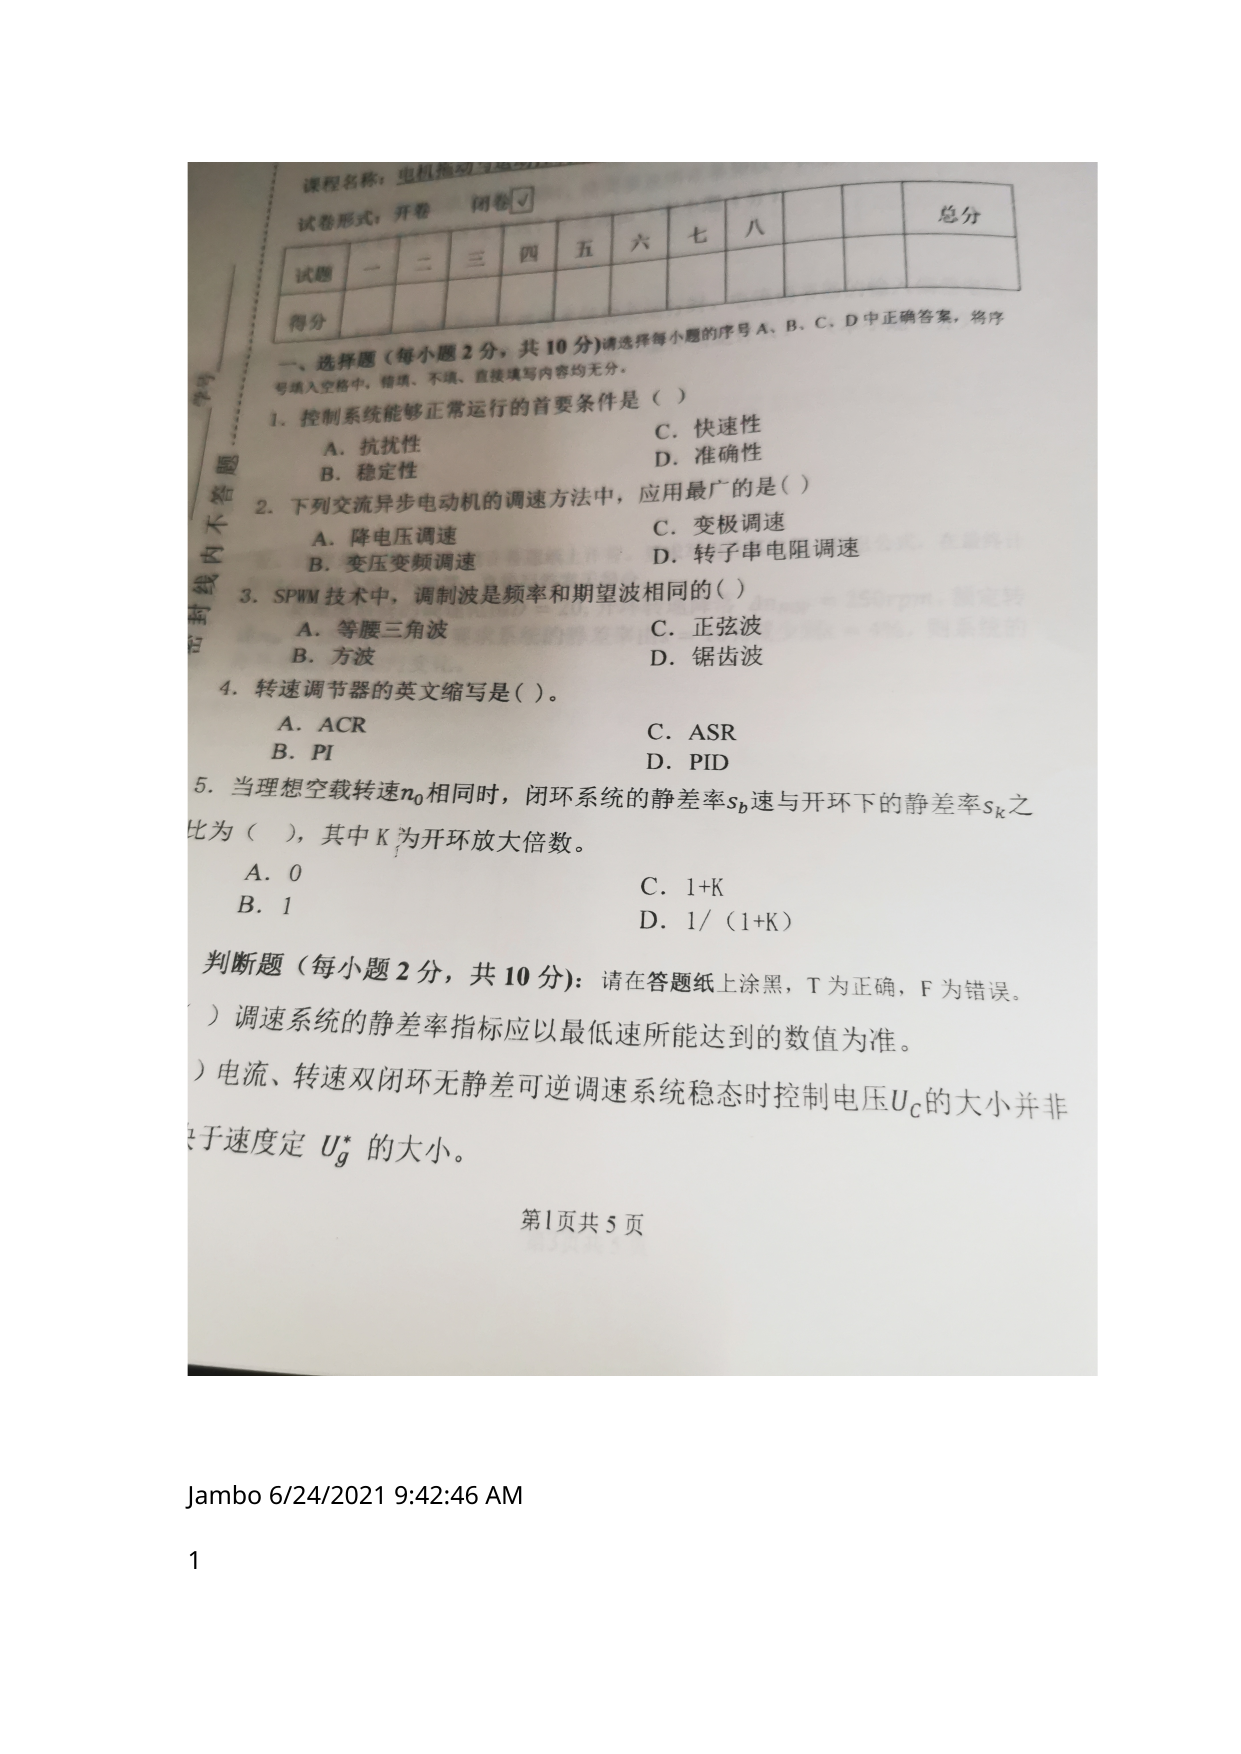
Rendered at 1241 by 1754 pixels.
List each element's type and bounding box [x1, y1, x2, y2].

text [187, 1376, 1053, 1592]
picture [187, 162, 1098, 1376]
